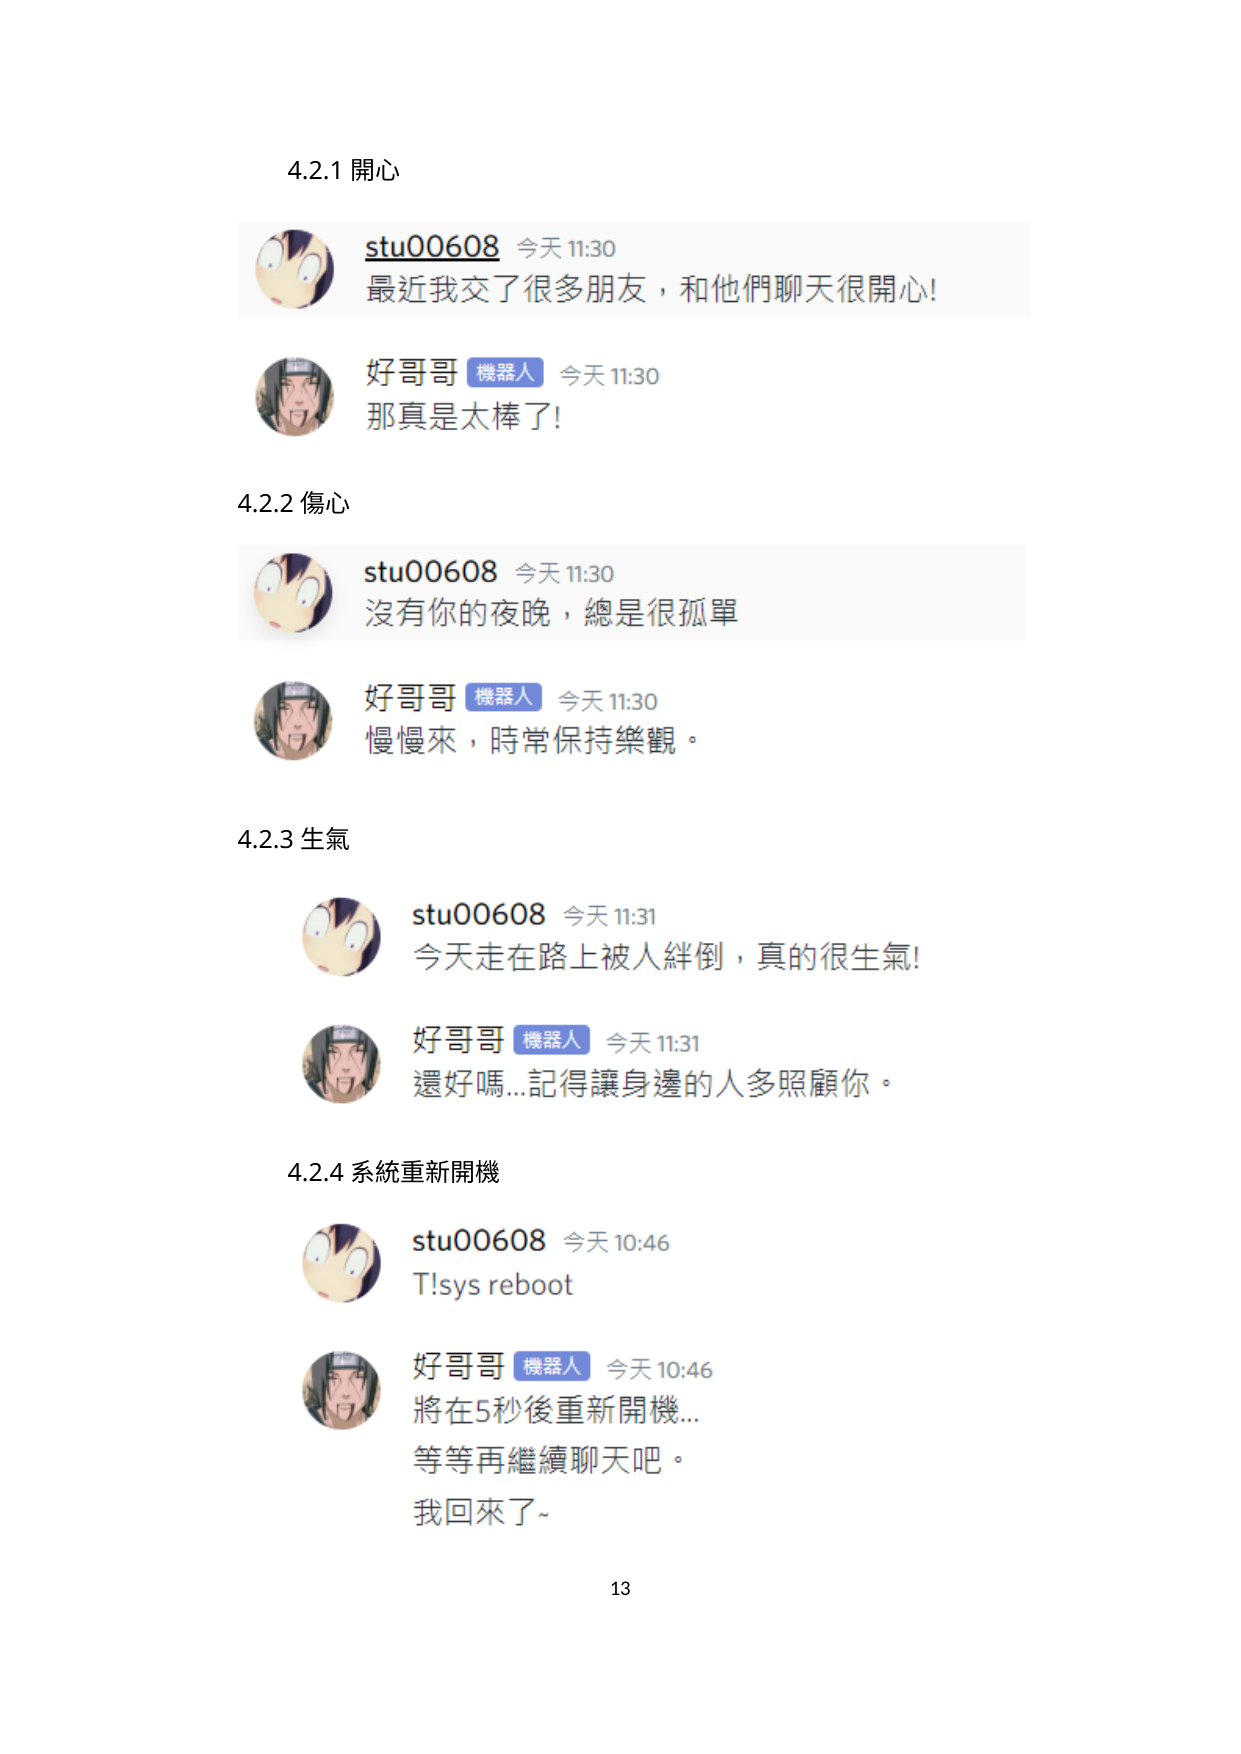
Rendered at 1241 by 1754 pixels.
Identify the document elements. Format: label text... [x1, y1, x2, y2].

text 4.2.3 生氣 [187, 818, 1053, 856]
text 4.2.4 系統重新開機 [237, 1152, 1053, 1189]
picture [287, 874, 1139, 1124]
picture [237, 205, 1030, 460]
text 4.2.2 傷心 [187, 483, 1053, 521]
text 4.2.1 開心 [237, 150, 1053, 187]
picture [287, 1207, 924, 1543]
picture [237, 538, 1025, 781]
